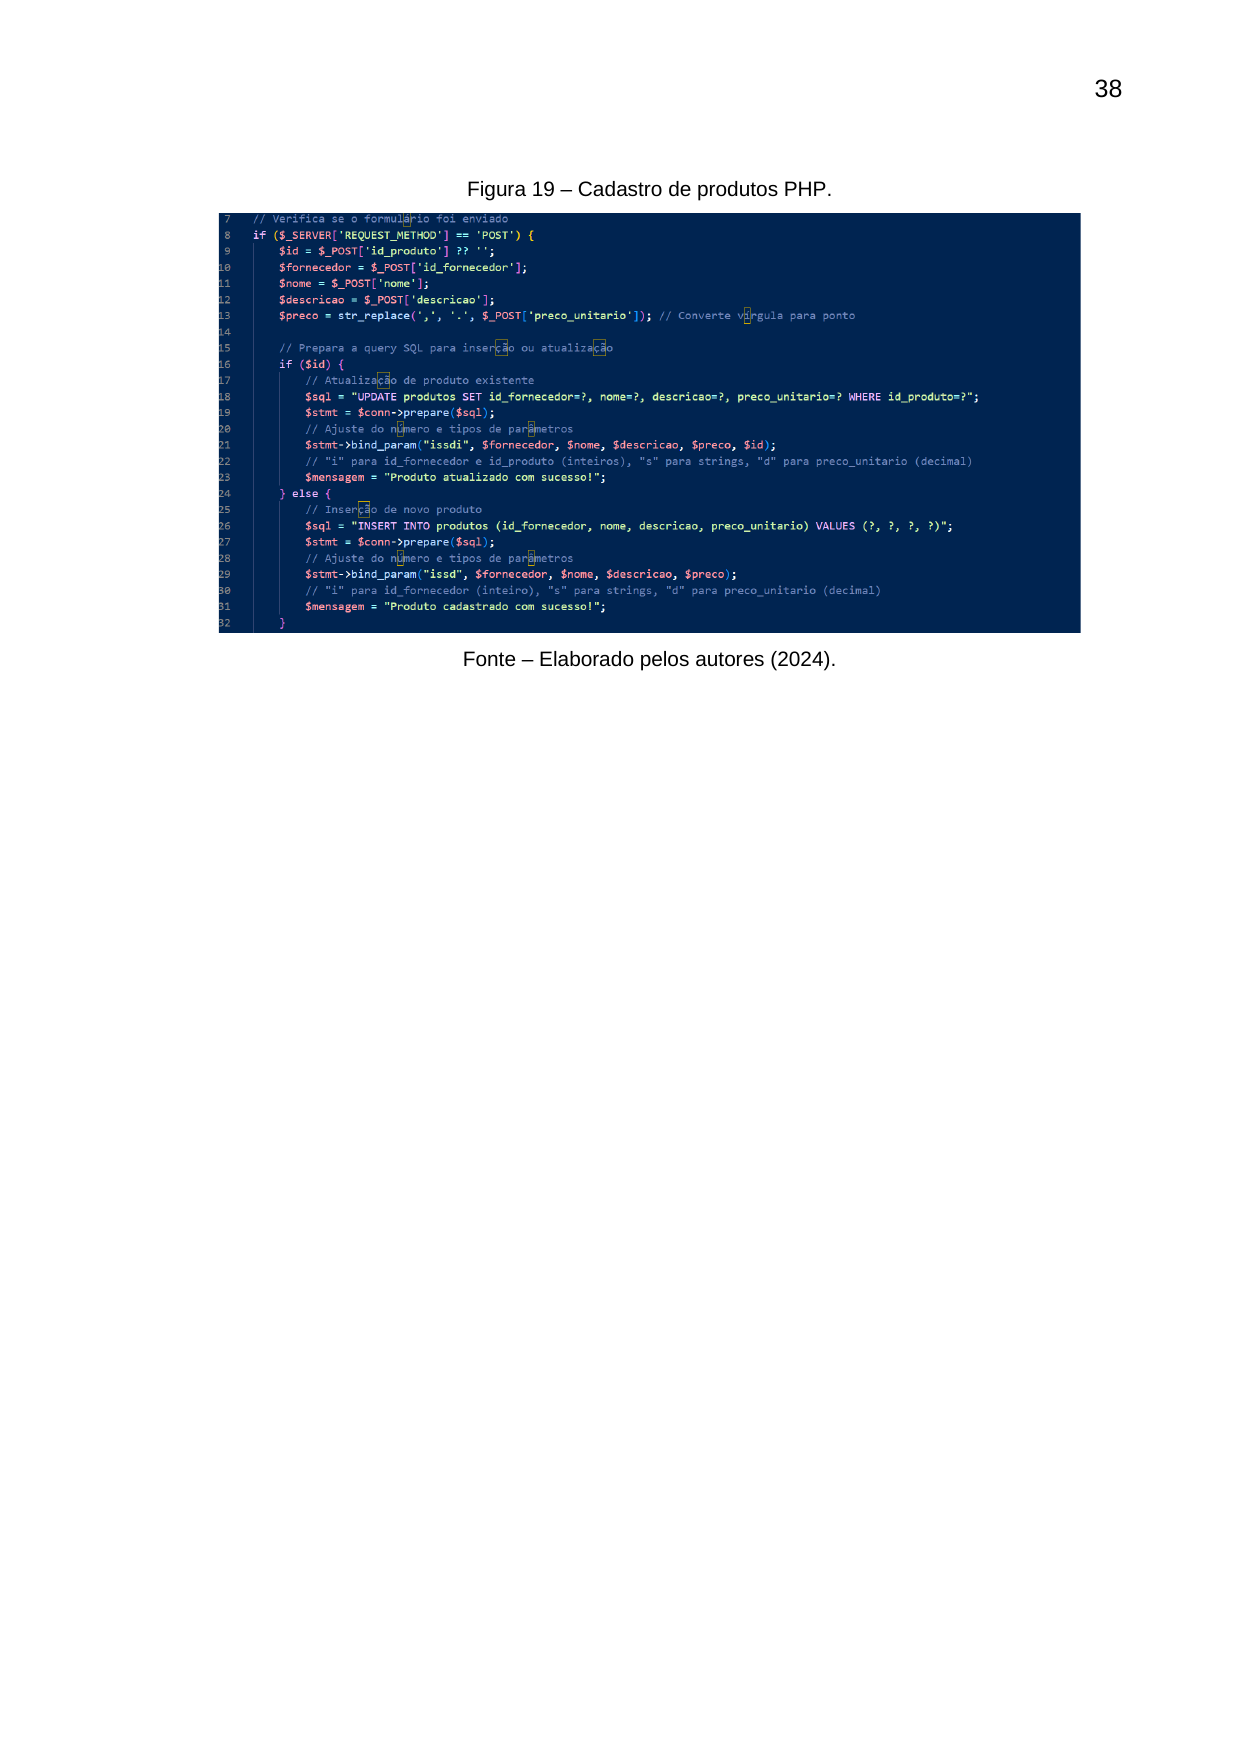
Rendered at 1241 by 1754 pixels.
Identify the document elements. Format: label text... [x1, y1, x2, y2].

text Figura 19 – Cadastro de produtos PHP. [177, 177, 1122, 201]
text Fonte – Elaborado pelos autores (2024). [177, 647, 1122, 671]
picture [218, 213, 1081, 633]
